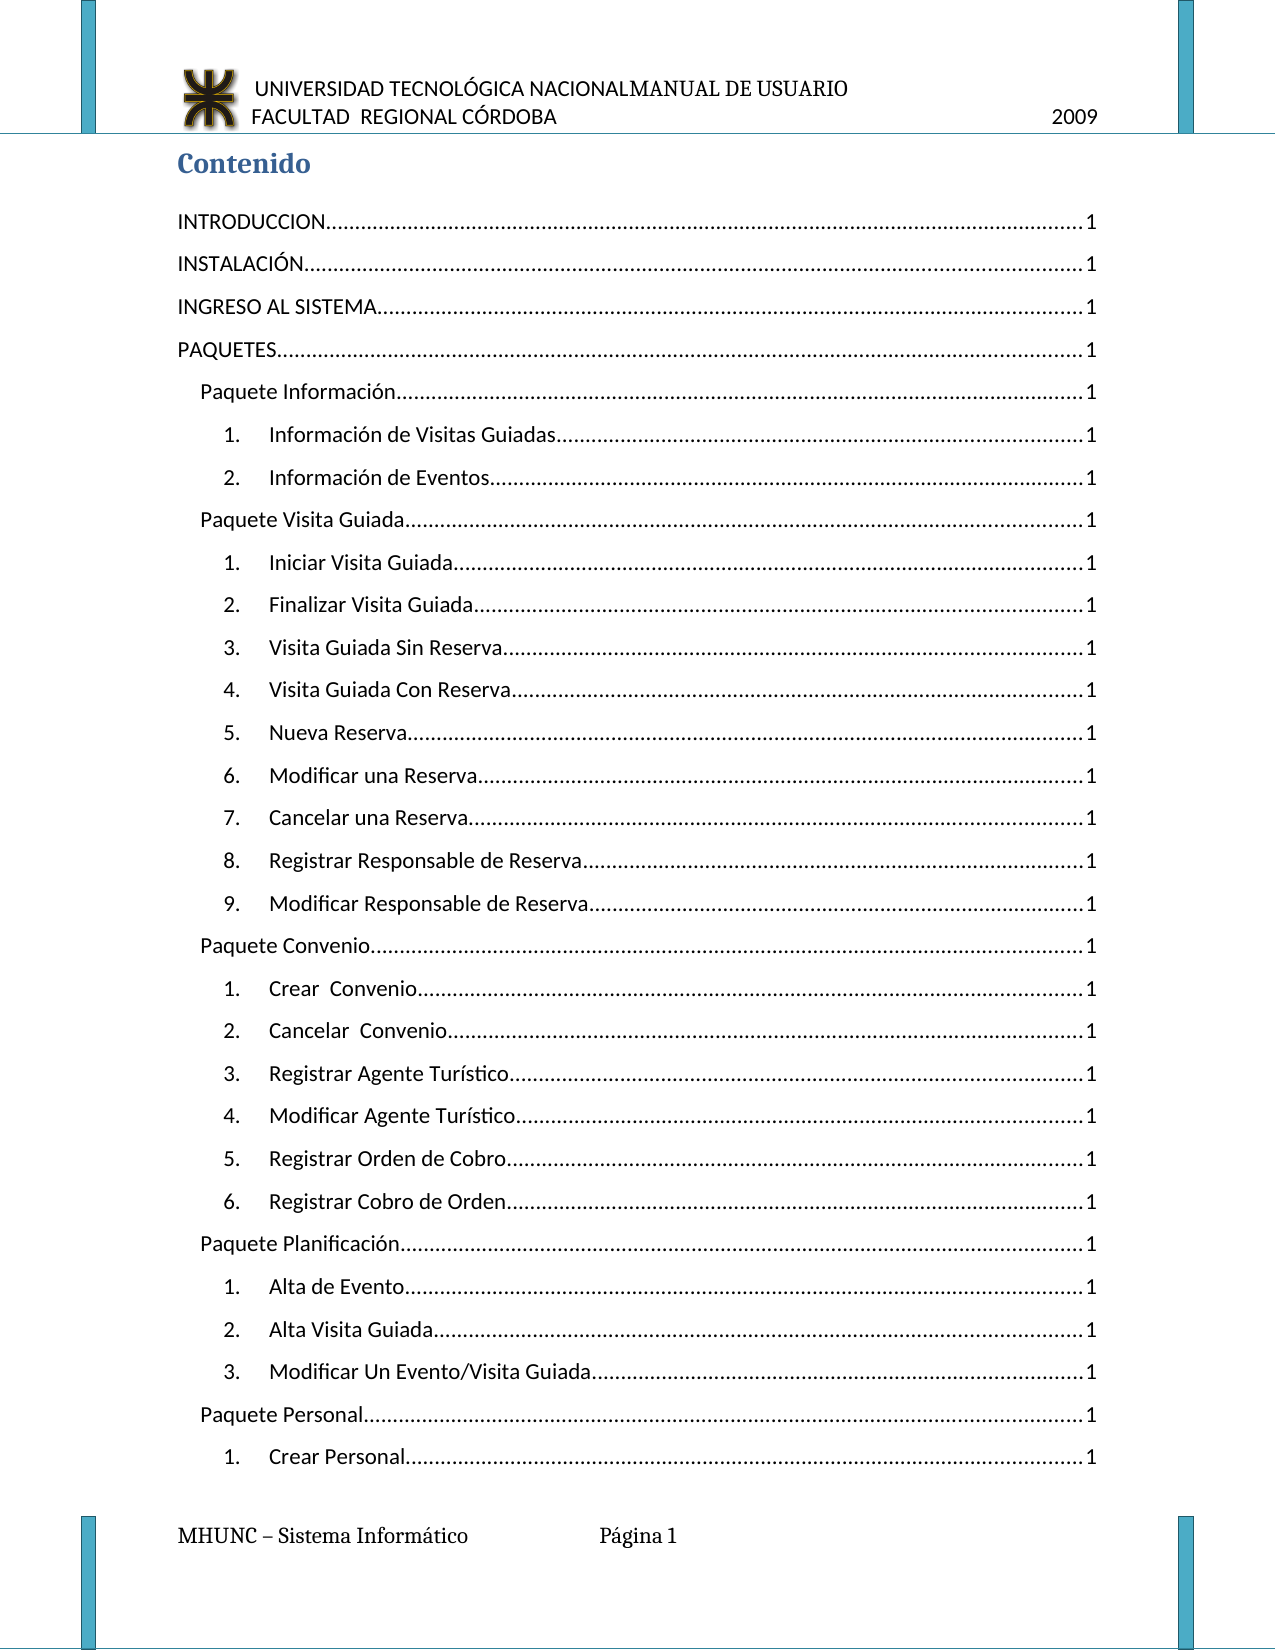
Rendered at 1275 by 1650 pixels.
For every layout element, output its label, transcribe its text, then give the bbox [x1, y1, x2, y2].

text Contenido [177, 148, 1098, 181]
picture [182, 68, 240, 132]
